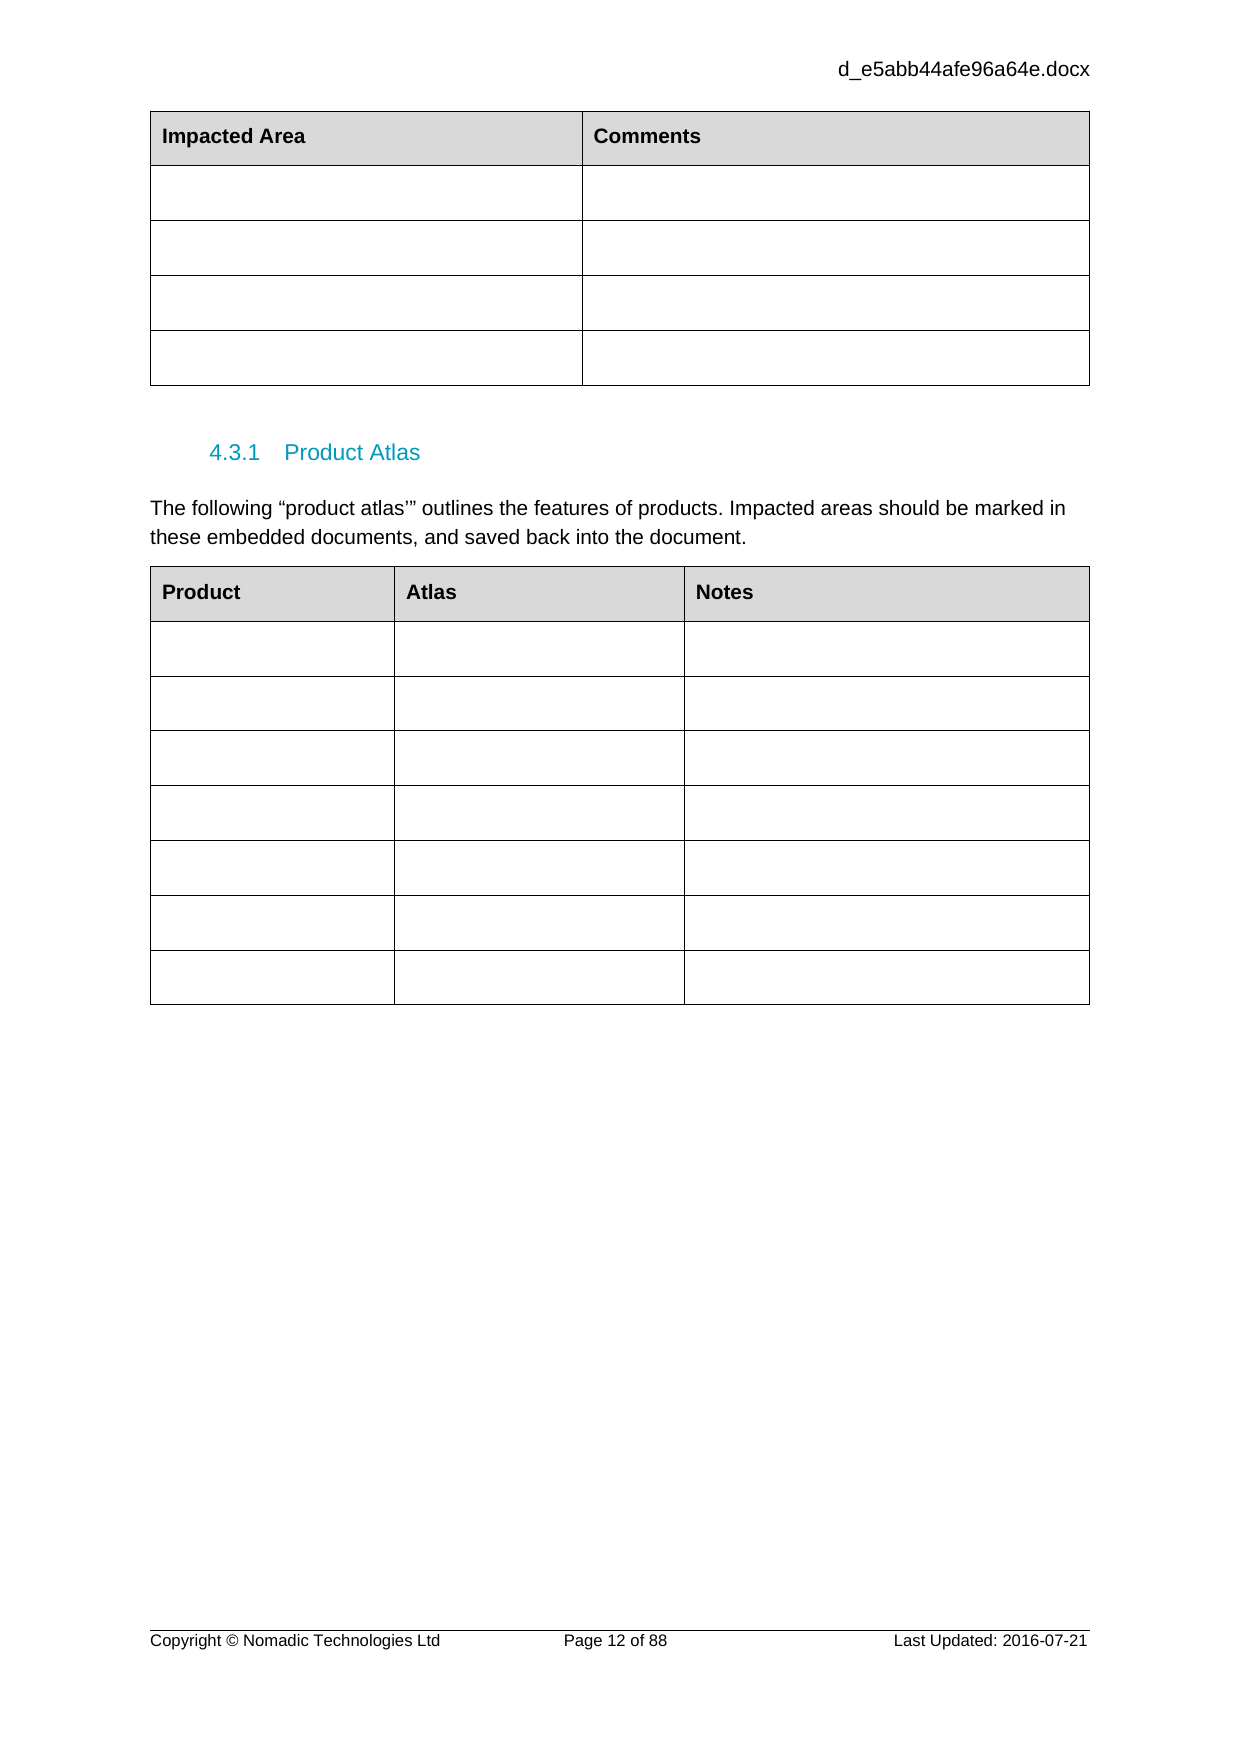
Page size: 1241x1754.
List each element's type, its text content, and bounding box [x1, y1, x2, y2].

table_header Impacted Area [151, 112, 582, 165]
table_header Notes [685, 567, 1089, 621]
table_cell [685, 896, 1089, 949]
table_cell [151, 276, 582, 330]
table_cell [583, 166, 1089, 220]
table_cell [151, 951, 394, 1004]
table_cell [685, 841, 1089, 895]
table_cell [685, 622, 1089, 676]
table_cell [685, 786, 1089, 840]
table_cell [151, 221, 582, 275]
table_cell [395, 841, 684, 895]
table_cell [583, 331, 1089, 384]
table_cell [395, 622, 684, 676]
table_cell [151, 896, 394, 949]
table_cell [151, 677, 394, 730]
subtitle Product Atlas [209, 439, 1090, 466]
table_cell [151, 841, 394, 895]
table_cell [583, 276, 1089, 330]
table_cell [685, 951, 1089, 1004]
table_cell [395, 951, 684, 1004]
table_cell [151, 786, 394, 840]
table_cell [395, 731, 684, 785]
table_cell [151, 731, 394, 785]
table_cell [395, 677, 684, 730]
table_cell [583, 221, 1089, 275]
table_header Comments [583, 112, 1089, 165]
table_cell [395, 896, 684, 949]
table_cell [151, 166, 582, 220]
table_cell [151, 622, 394, 676]
table_cell [395, 786, 684, 840]
table_header Atlas [395, 567, 684, 621]
table_cell [151, 331, 582, 384]
table_cell [685, 731, 1089, 785]
table_header Product [151, 567, 394, 621]
text The following “product atlas’” outlines the features of products. Impacted areas should be marked in these embedded documents, and saved back into the document. [150, 496, 1090, 549]
table_cell [685, 677, 1089, 730]
